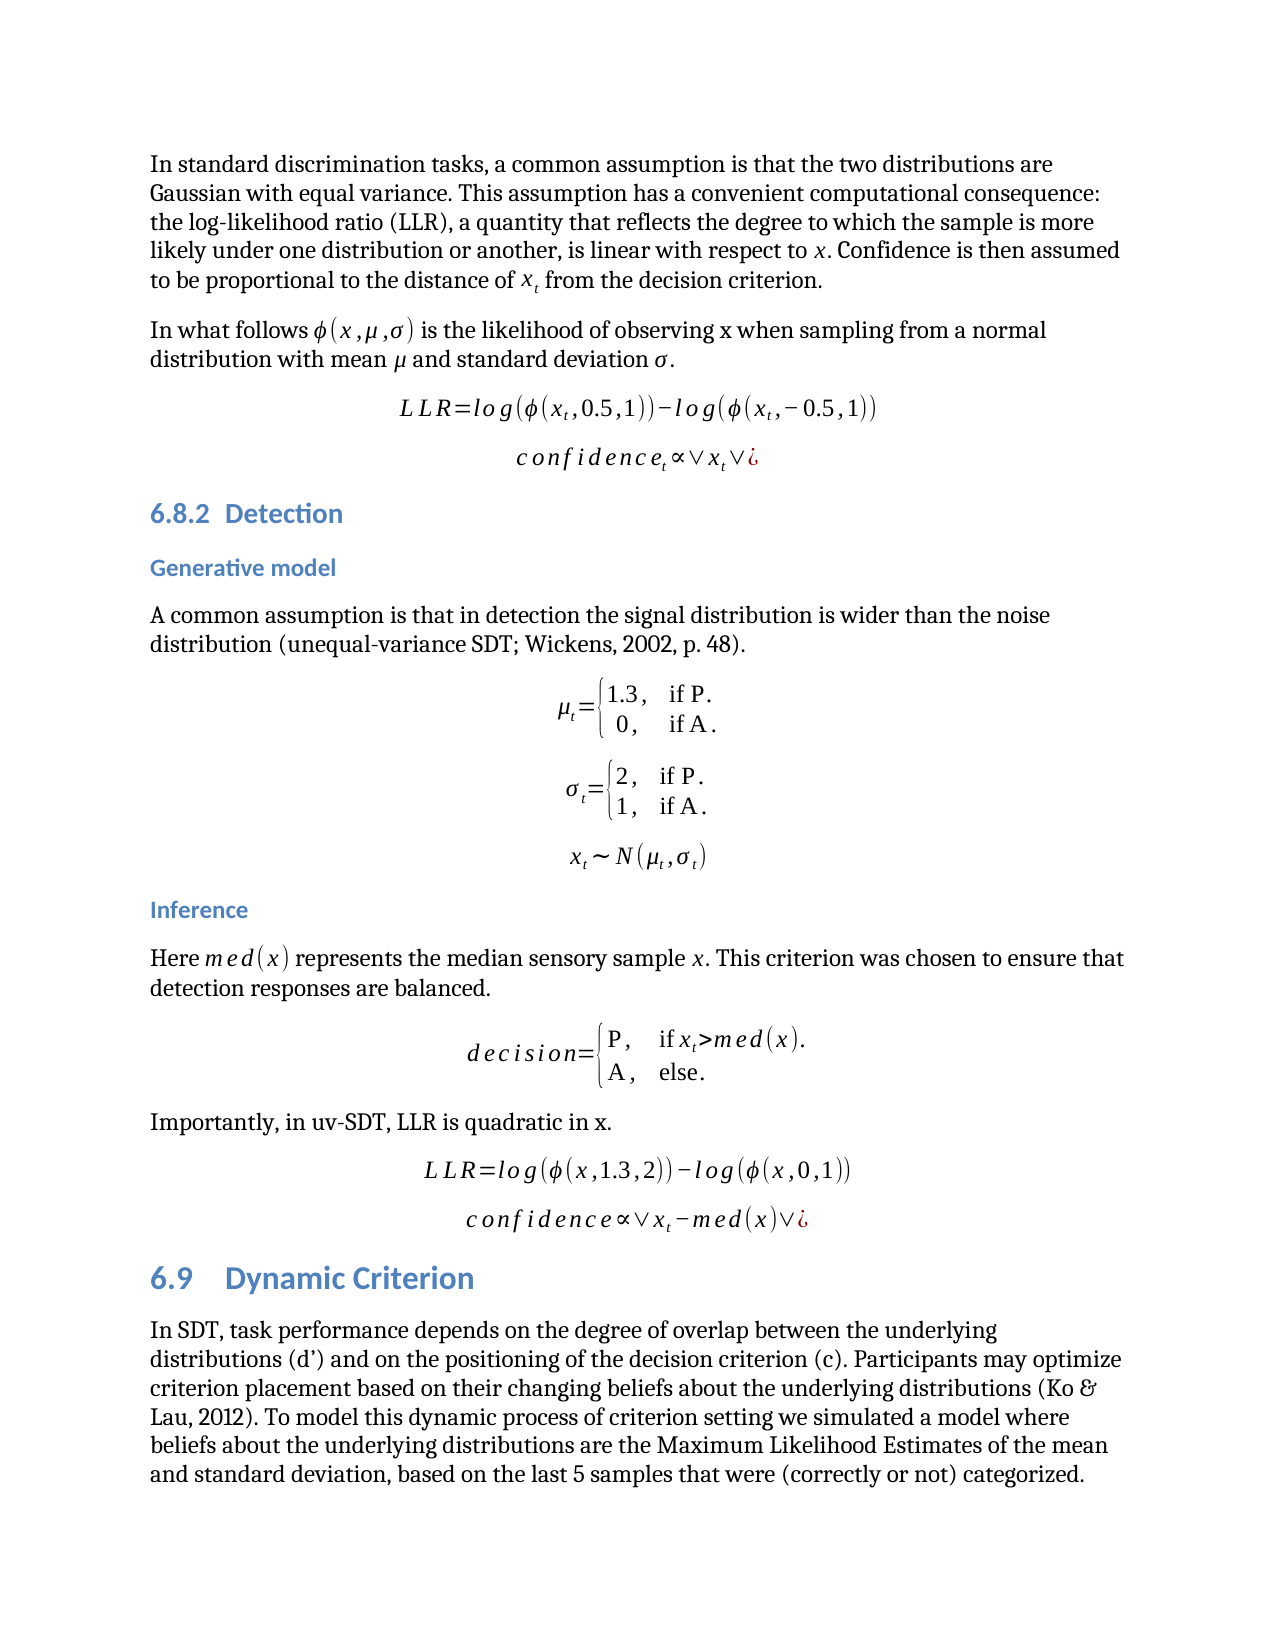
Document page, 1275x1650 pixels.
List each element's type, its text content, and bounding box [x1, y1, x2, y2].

subtitle Inference [150, 894, 1125, 925]
subtitle Generative model [150, 552, 1125, 582]
text In what follows is the likelihood of observing x when sampling from a normal distribution with mean and standard deviation . [150, 315, 1125, 374]
text In standard discrimination tasks, a common assumption is that the two distributions are Gaussian with equal variance. This assumption has a convenient computational consequence: the log-likelihood ratio (LLR), a quantity that reflects the degree to which the sample is more likely under one distribution or another, is linear with respect to . Confidence is then assumed to be proportional to the distance of from the decision criterion. [150, 150, 1125, 296]
subtitle 6.9 Dynamic Criterion [150, 1257, 1125, 1298]
text In SDT, task performance depends on the degree of overlap between the underlying distributions (d’) and on the positioning of the decision criterion (c). Participants may optimize criterion placement based on their changing beliefs about the underlying distributions (Ko & Lau, 2012). To model this dynamic process of criterion setting we simulated a model where beliefs about the underlying distributions are the Maximum Likelihood Estimates of the mean and standard deviation, based on the last 5 samples that were (correctly or not) categorized. [150, 1316, 1125, 1489]
subtitle 6.8.2 Detection [150, 496, 1125, 531]
text Importantly, in uv-SDT, LLR is quadratic in x. [150, 1108, 1125, 1137]
text A common assumption is that in detection the signal distribution is wider than the noise distribution (unequal-variance SDT; Wickens, 2002, p. 48). [150, 601, 1125, 659]
text Here represents the median sensory sample . This criterion was chosen to ensure that detection responses are balanced. [150, 943, 1125, 1002]
